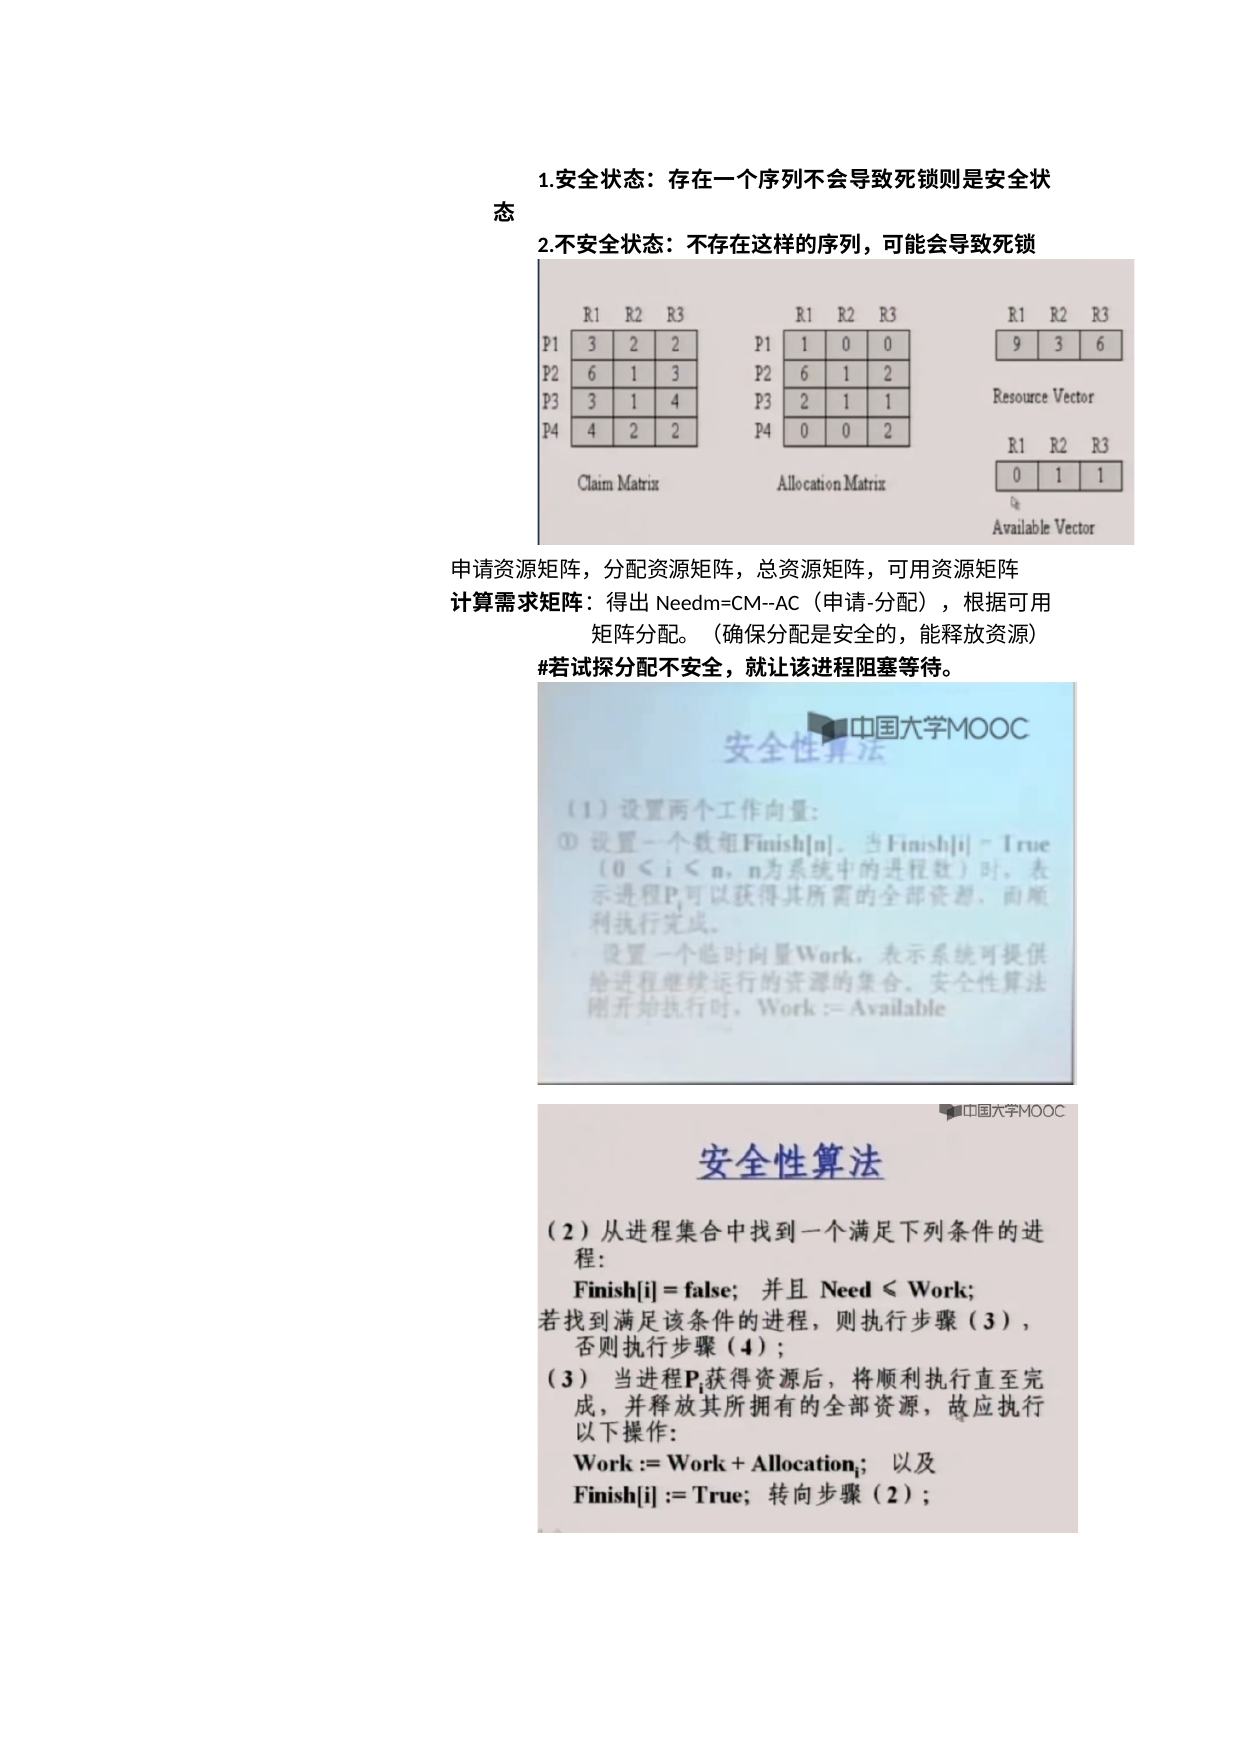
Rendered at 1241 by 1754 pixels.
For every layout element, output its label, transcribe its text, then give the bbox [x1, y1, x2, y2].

picture [537, 1104, 1079, 1533]
list #若试探分配不安全，就让该进程阻塞等待。 [494, 649, 1053, 682]
list 2.不安全状态：不存在这样的序列，可能会导致死锁 [494, 227, 1053, 259]
picture [537, 259, 1135, 545]
list 申请资源矩阵，分配资源矩阵，总资源矩阵，可用资源矩阵 [406, 552, 1053, 584]
picture [537, 682, 1078, 1085]
list 1.安全状态：存在一个序列不会导致死锁则是安全状态 [494, 162, 1053, 227]
list 计算需求矩阵：得出Needm=CM--AC（申请-分配），根据可用 矩阵分配。（确保分配是安全的，能释放资源） [406, 584, 1053, 649]
